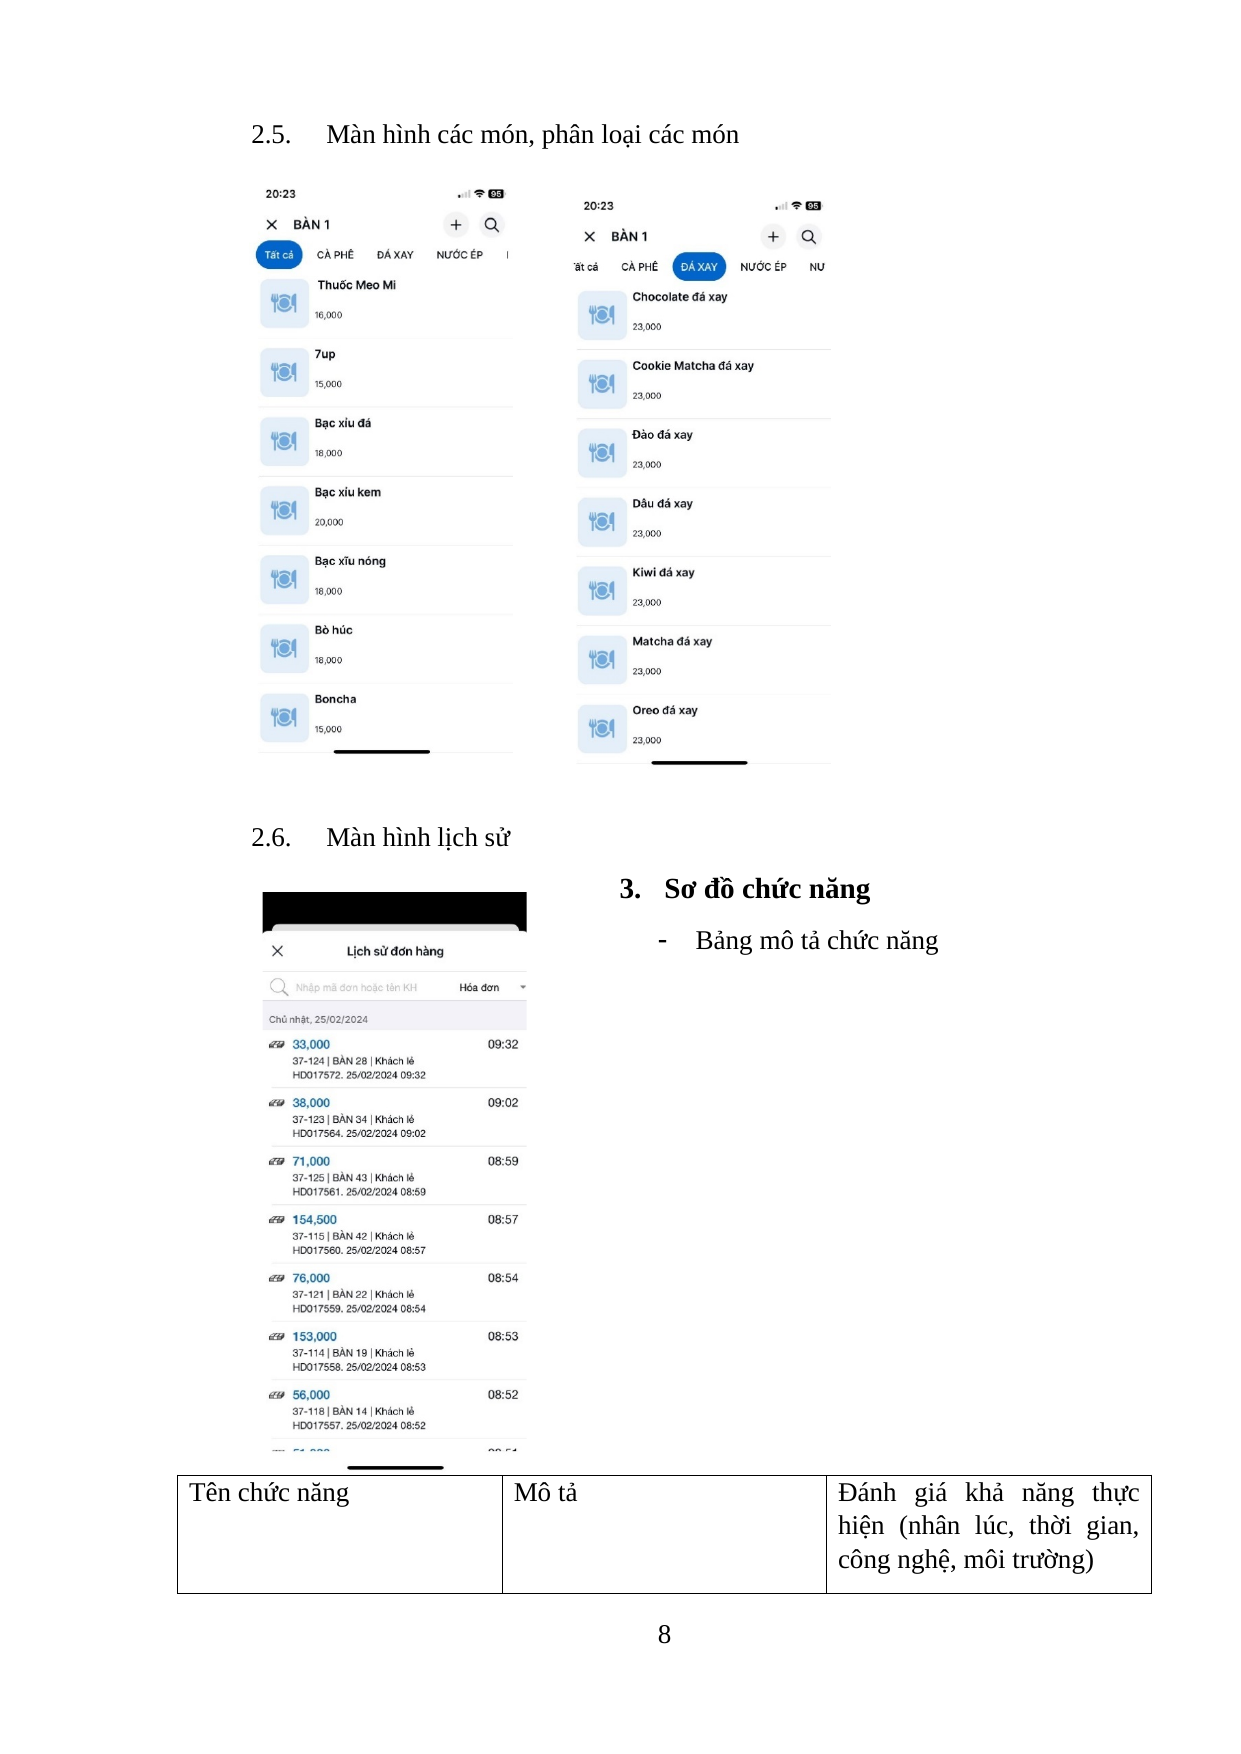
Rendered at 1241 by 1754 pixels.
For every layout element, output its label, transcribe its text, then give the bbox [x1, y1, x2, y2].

picture [261, 892, 527, 1471]
table_header Đánh giá khả năng thực hiện (nhân lúc, thời gian, công nghệ, môi trường) [827, 1476, 1151, 1593]
list Màn hình các món, phân loại các món [251, 118, 1152, 149]
subtitle Sơ đồ chức năng [251, 871, 1152, 905]
table_header Tên chức năng [178, 1476, 502, 1593]
list Bảng mô tả chức năng [527, 924, 1152, 955]
picture [565, 190, 831, 768]
picture [247, 177, 513, 756]
table_header Mô tả [503, 1476, 826, 1593]
list Màn hình lịch sử [251, 821, 1152, 852]
